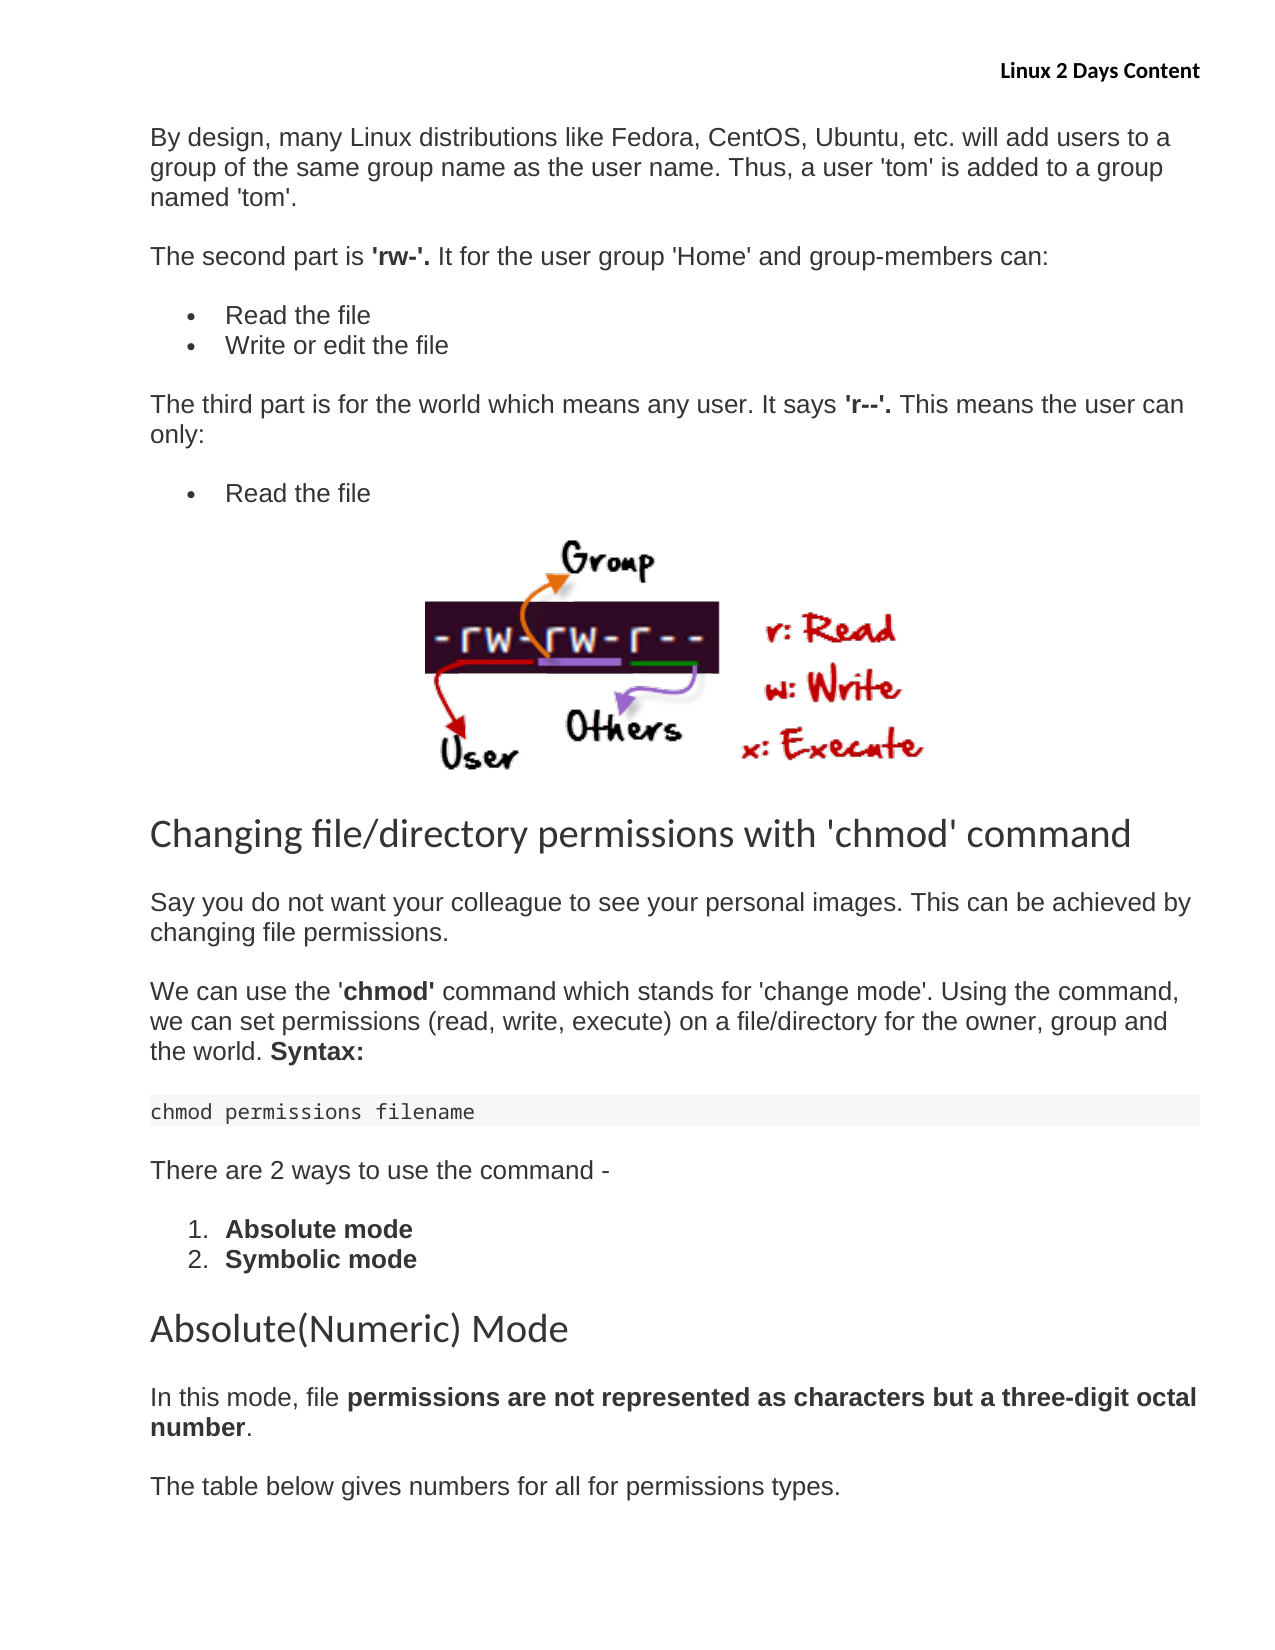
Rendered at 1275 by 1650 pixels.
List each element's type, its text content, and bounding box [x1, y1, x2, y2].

text Say you do not want your colleague to see your personal images. This can be achieved by changing file permissions. [150, 887, 1200, 947]
text The second part is 'rw-'. It for the user group 'Home' and group-members can: [150, 241, 1200, 271]
text In this mode, file permissions are not represented as characters but a three-digit octal number. [150, 1382, 1200, 1442]
list Read the file [187, 300, 1200, 330]
list Read the file [187, 478, 1200, 508]
list Absolute mode [187, 1214, 1200, 1244]
subtitle Changing file/directory permissions with 'chmod' command [150, 808, 1200, 858]
text We can use the 'chmod' command which stands for 'change mode'. Using the command, we can set permissions (read, write, execute) on a file/directory for the owner, group and the world. Syntax: [150, 976, 1200, 1066]
text chmod permissions filename [150, 1095, 1200, 1126]
list Symbolic mode [187, 1244, 1200, 1274]
text The third part is for the world which means any user. It says 'r--'. This means the user can only: [150, 389, 1200, 448]
text By design, many Linux distributions like Fedora, CentOS, Ubuntu, etc. will add users to a group of the same group name as the user name. Thus, a user 'tom' is added to a group named 'tom'. [150, 122, 1200, 212]
subtitle Absolute(Numeric) Mode [150, 1303, 1200, 1353]
picture [425, 536, 926, 779]
text The table below gives numbers for all for permissions types. [150, 1471, 1200, 1501]
text There are 2 ways to use the command - [150, 1155, 1200, 1185]
list Write or edit the file [187, 330, 1200, 359]
